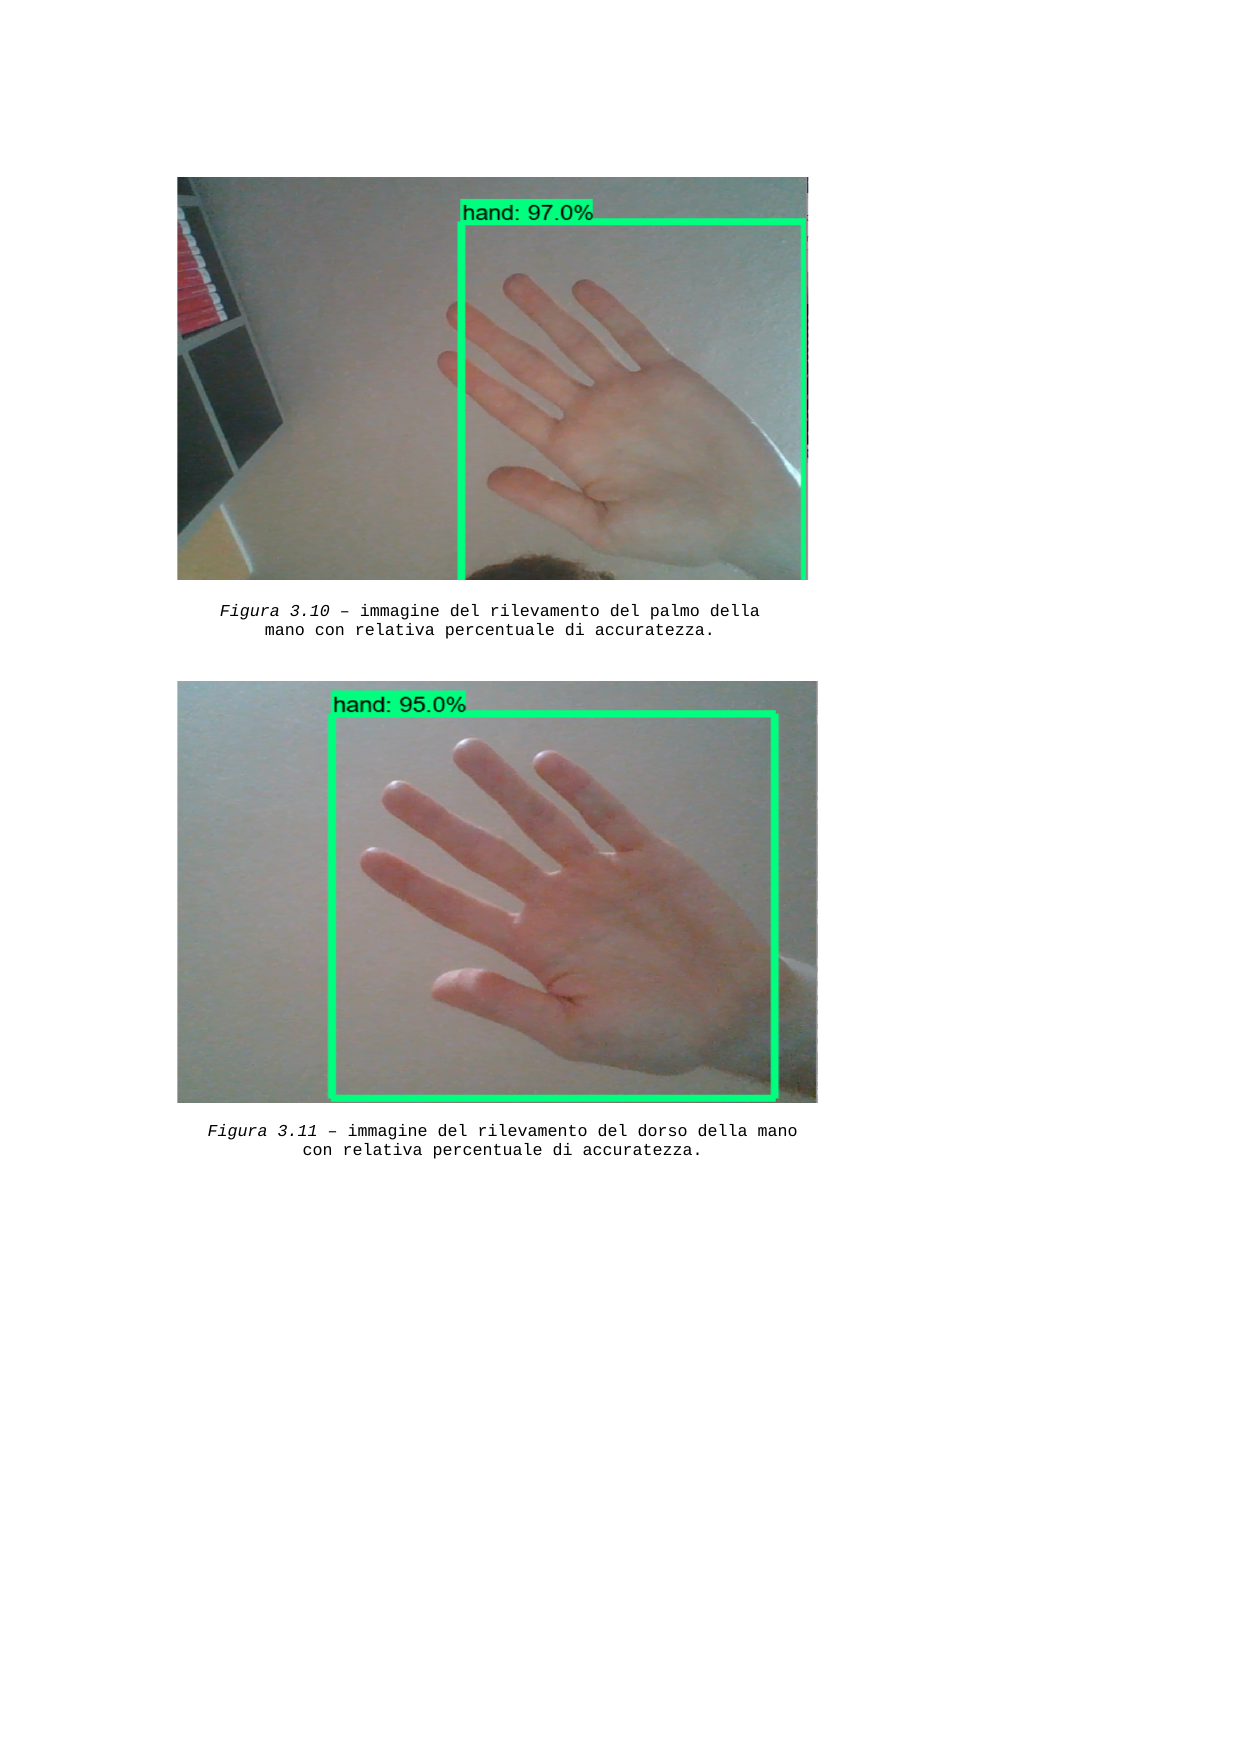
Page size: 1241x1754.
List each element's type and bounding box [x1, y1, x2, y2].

picture [177, 681, 818, 1103]
picture [177, 177, 809, 580]
